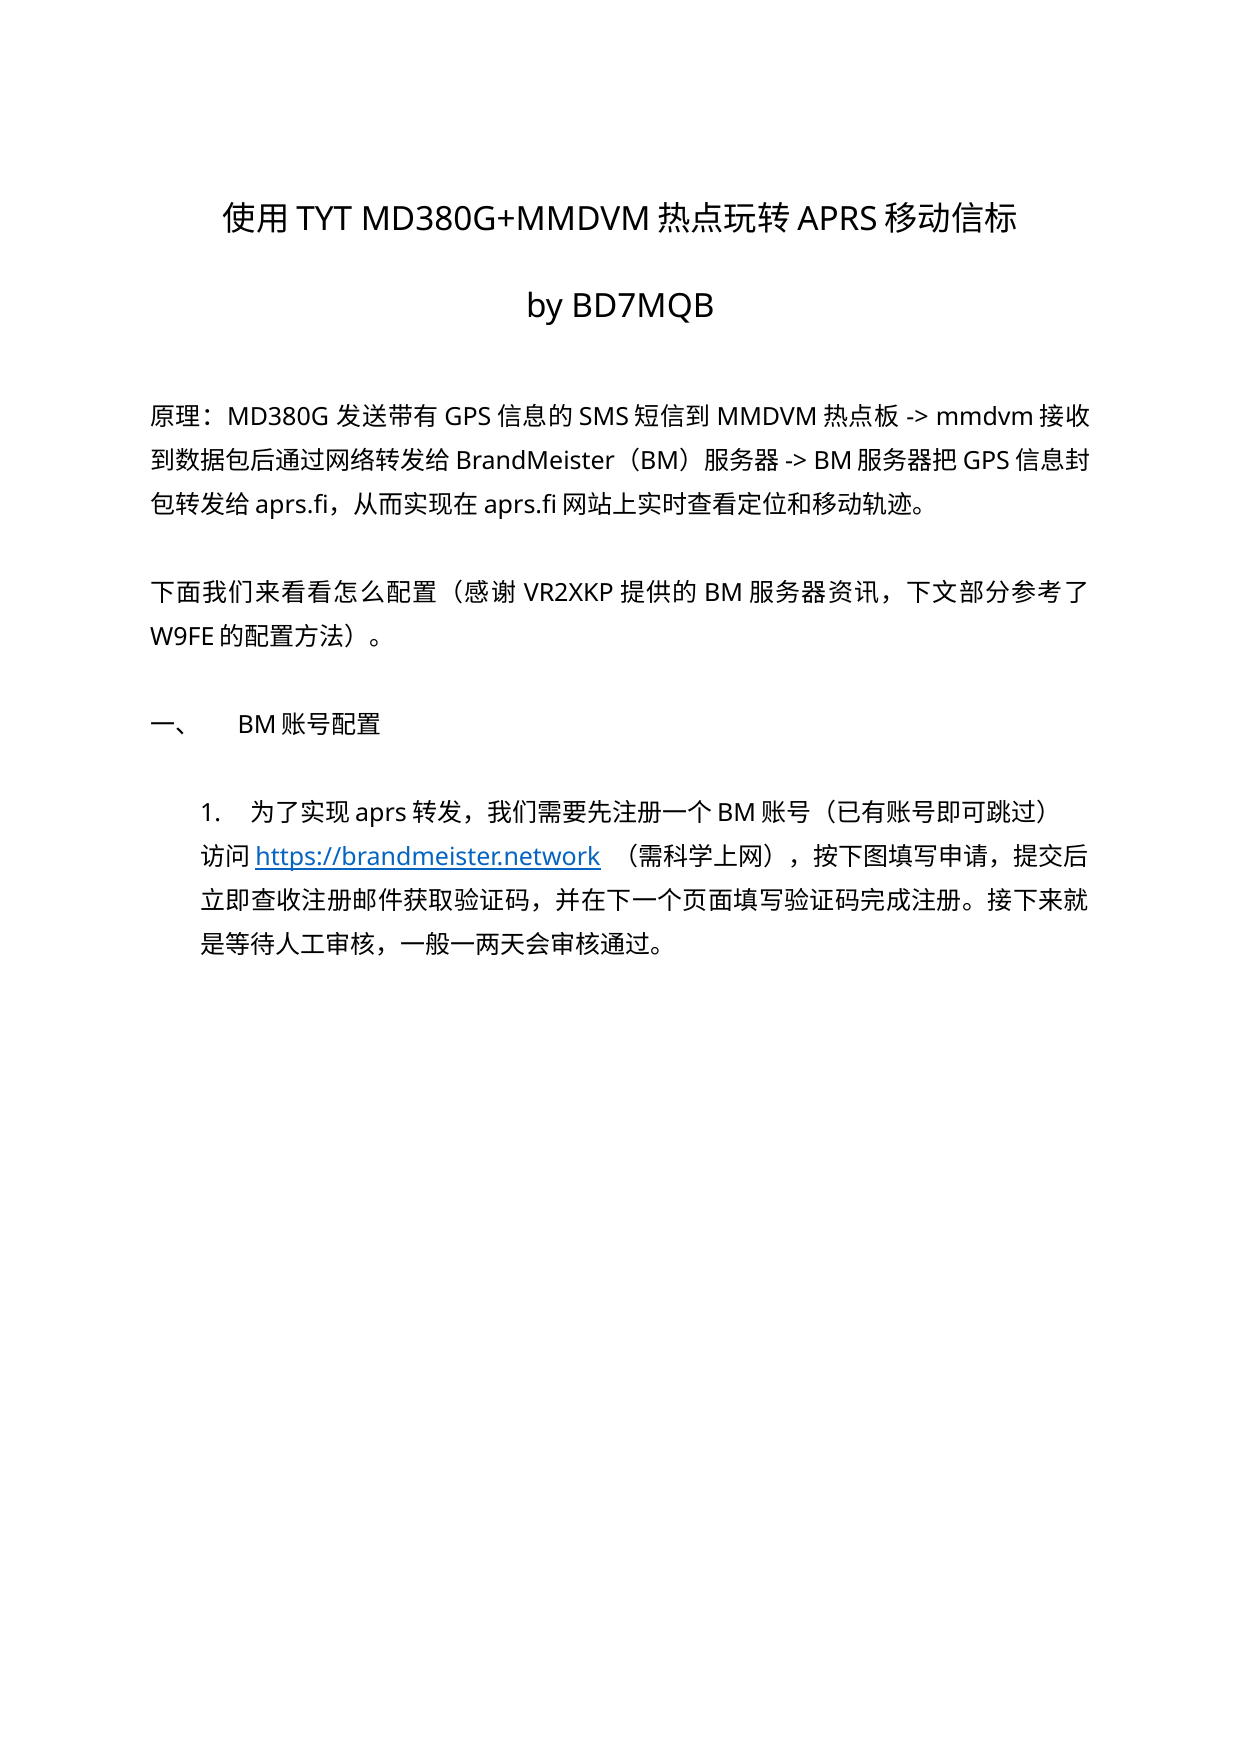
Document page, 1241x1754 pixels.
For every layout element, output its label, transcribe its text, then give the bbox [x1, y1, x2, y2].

text 原理：MD380G 发送带有GPS信息的SMS短信到MMDVM热点板 -> mmdvm接收到数据包后通过网络转发给BrandMeister（BM）服务器 -> BM服务器把GPS信息封包转发给aprs.fi，从而实现在aprs.fi网站上实时查看定位和移动轨迹。 [150, 392, 1090, 524]
list 为了实现aprs转发，我们需要先注册一个BM账号（已有账号即可跳过） [200, 789, 1090, 833]
text by BD7MQB [150, 260, 1090, 348]
list BM账号配置 [150, 701, 1090, 745]
text 使用TYT MD380G+MMDVM热点玩转APRS移动信标 [150, 172, 1090, 260]
text 下面我们来看看怎么配置（感谢VR2XKP提供的BM服务器资讯，下文部分参考了W9FE的配置方法）。 [150, 568, 1090, 657]
list 访问https://brandmeister.network （需科学上网），按下图填写申请，提交后立即查收注册邮件获取验证码，并在下一个页面填写验证码完成注册。接下来就是等待人工审核，一般一两天会审核通过。 [200, 833, 1090, 965]
